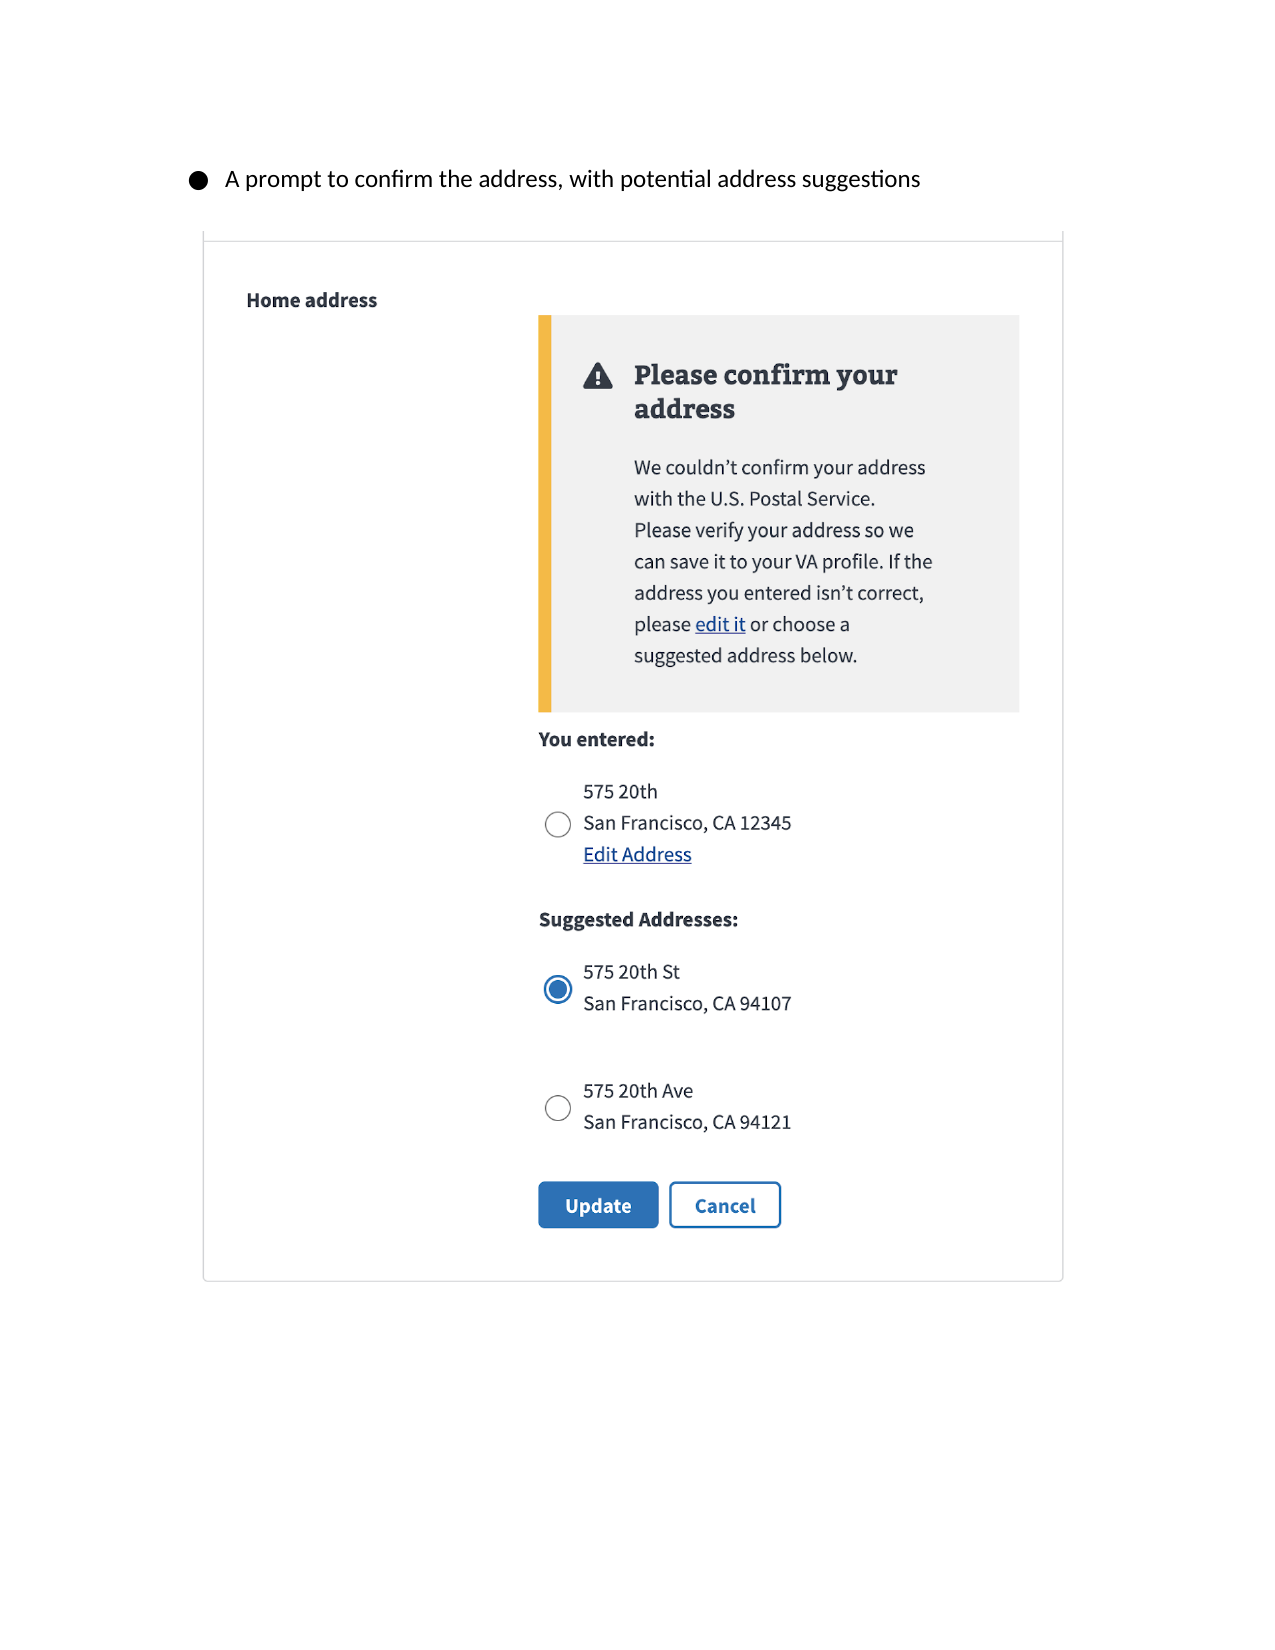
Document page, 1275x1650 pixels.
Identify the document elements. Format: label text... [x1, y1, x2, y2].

picture [150, 231, 1125, 1300]
list A prompt to confirm the address, with potential address suggestions [187, 150, 1125, 231]
